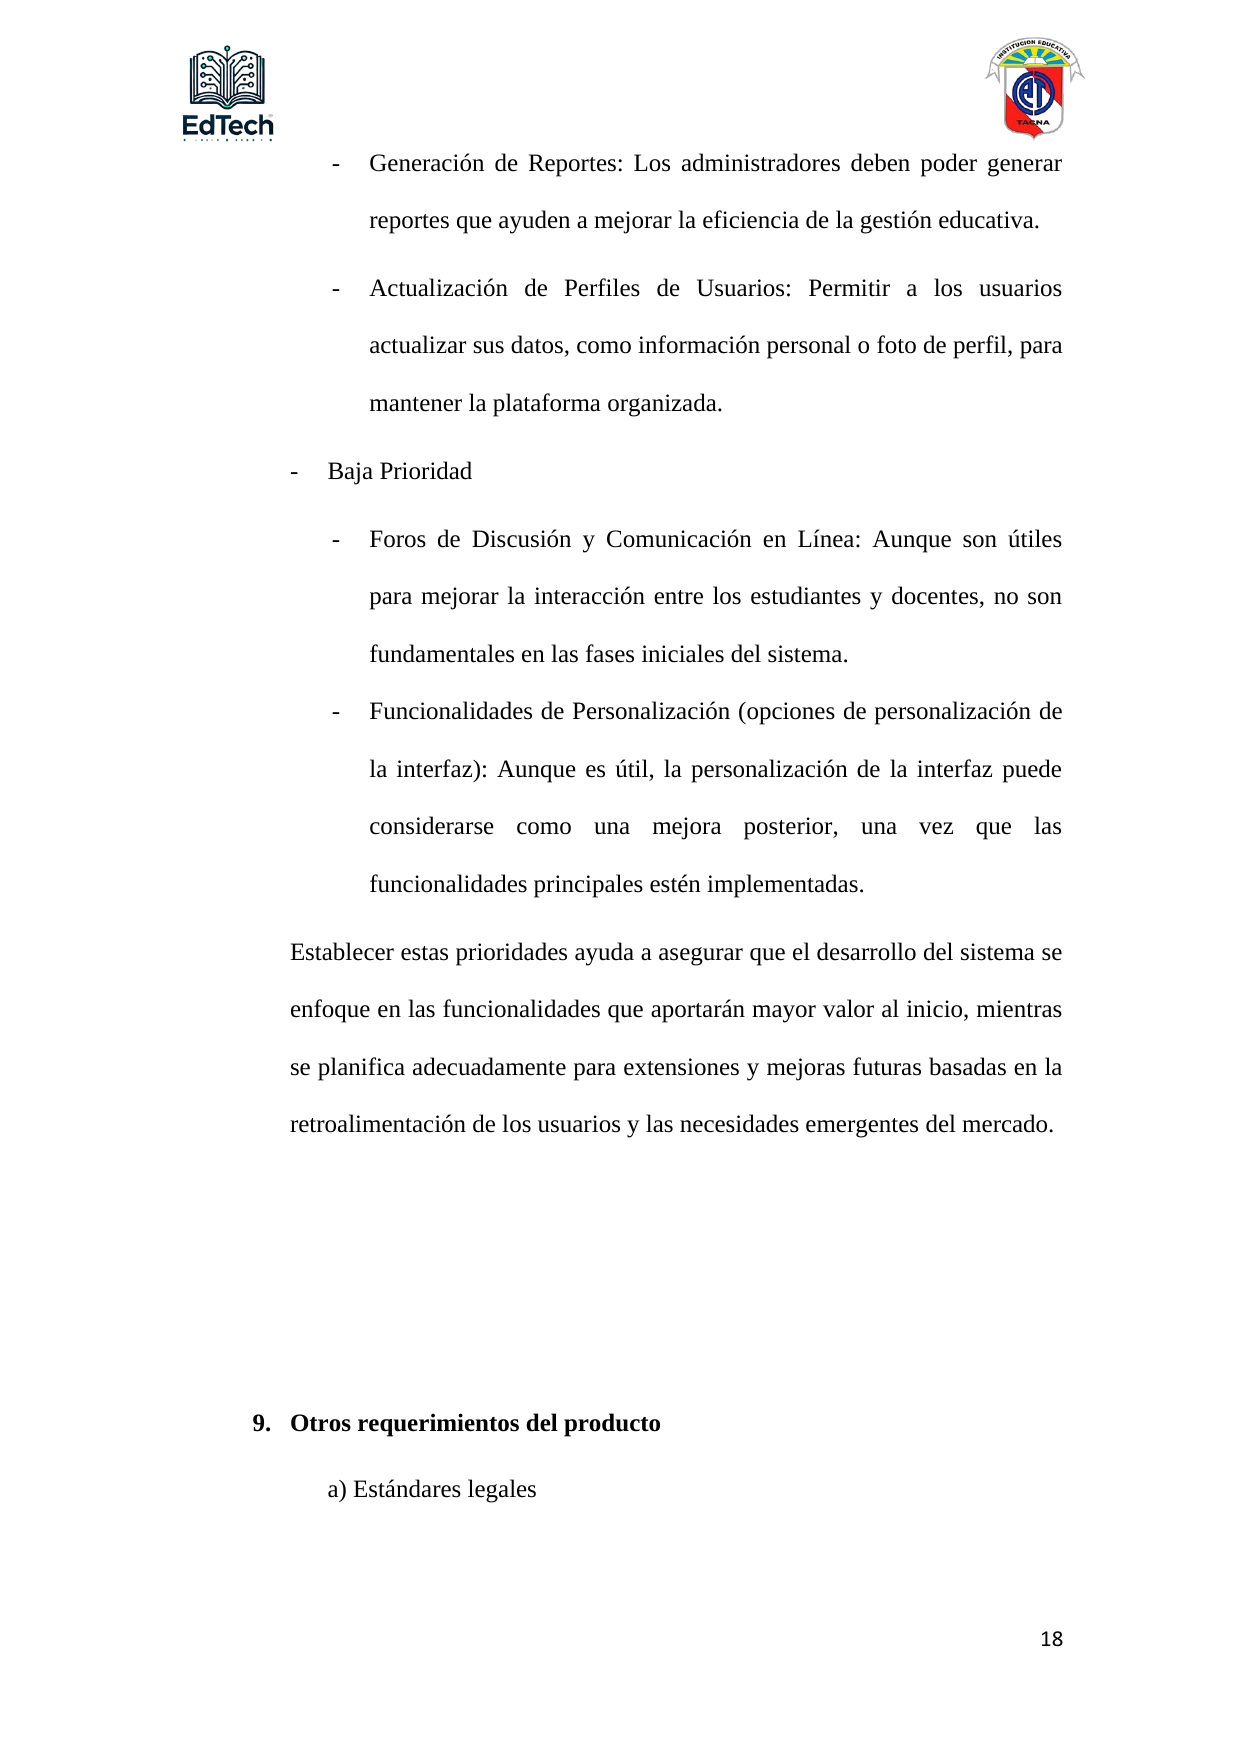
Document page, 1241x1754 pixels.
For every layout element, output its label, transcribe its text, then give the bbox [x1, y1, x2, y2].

list Generación de Reportes: Los administradores deben poder generar reportes que ayuden a mejorar la eficiencia de la gestión educativa. [332, 148, 1063, 234]
list Foros de Discusión y Comunicación en Línea: Aunque son útiles para mejorar la interacción entre los estudiantes y docentes, no son fundamentales en las fases iniciales del sistema. [332, 524, 1063, 668]
text a) Estándares legales [327, 1474, 1063, 1503]
picture [177, 36, 281, 144]
text Establecer estas prioridades ayuda a asegurar que el desarrollo del sistema se enfoque en las funcionalidades que aportarán mayor valor al inicio, mientras se planifica adecuadamente para extensiones y mejoras futuras basadas en la retroalimentación de los usuarios y las necesidades emergentes del mercado. [290, 937, 1063, 1138]
list Baja Prioridad [290, 456, 1063, 485]
picture [983, 36, 1086, 142]
subtitle Otros requerimientos del producto [252, 1408, 1063, 1437]
list Funcionalidades de Personalización (opciones de personalización de la interfaz): Aunque es útil, la personalización de la interfaz puede considerarse como una mejora posterior, una vez que las funcionalidades principales estén implementadas. [332, 696, 1063, 898]
list Actualización de Perfiles de Usuarios: Permitir a los usuarios actualizar sus datos, como información personal o foto de perfil, para mantener la plataforma organizada. [332, 273, 1063, 417]
